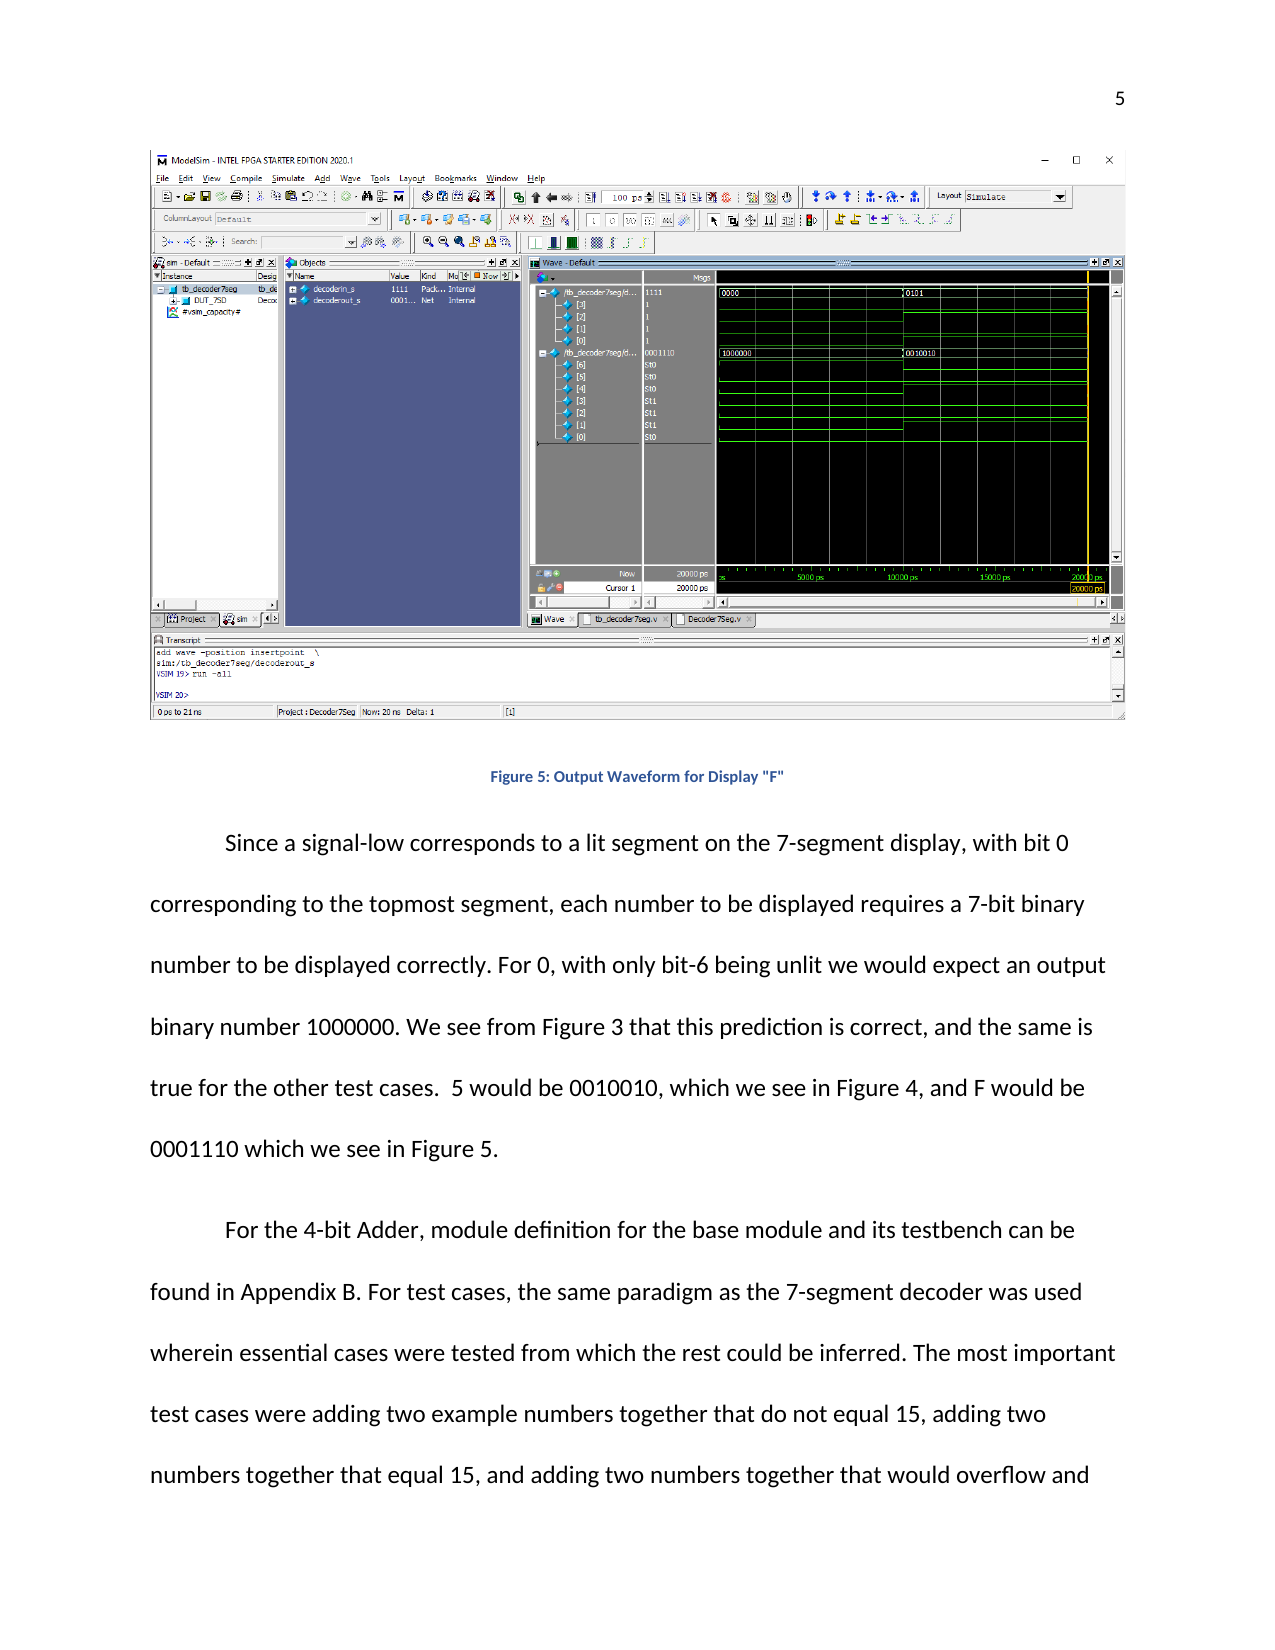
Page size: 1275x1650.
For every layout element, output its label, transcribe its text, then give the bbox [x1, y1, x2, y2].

picture [150, 150, 1125, 720]
text Since a signal-low corresponds to a lit segment on the 7-segment display, with bit 0 corresponding to the topmost segment, each number to be displayed requires a 7-bit binary number to be displayed correctly. For 0, with only bit-6 being unlit we would expect an output binary number 1000000. We see from Figure 3 that this prediction is correct, and the same is true for the other test cases. 5 would be 0010010, which we see in Figure 4, and F would be 0001110 which we see in Figure 5. [150, 827, 1125, 1163]
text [150, 1214, 1125, 1489]
